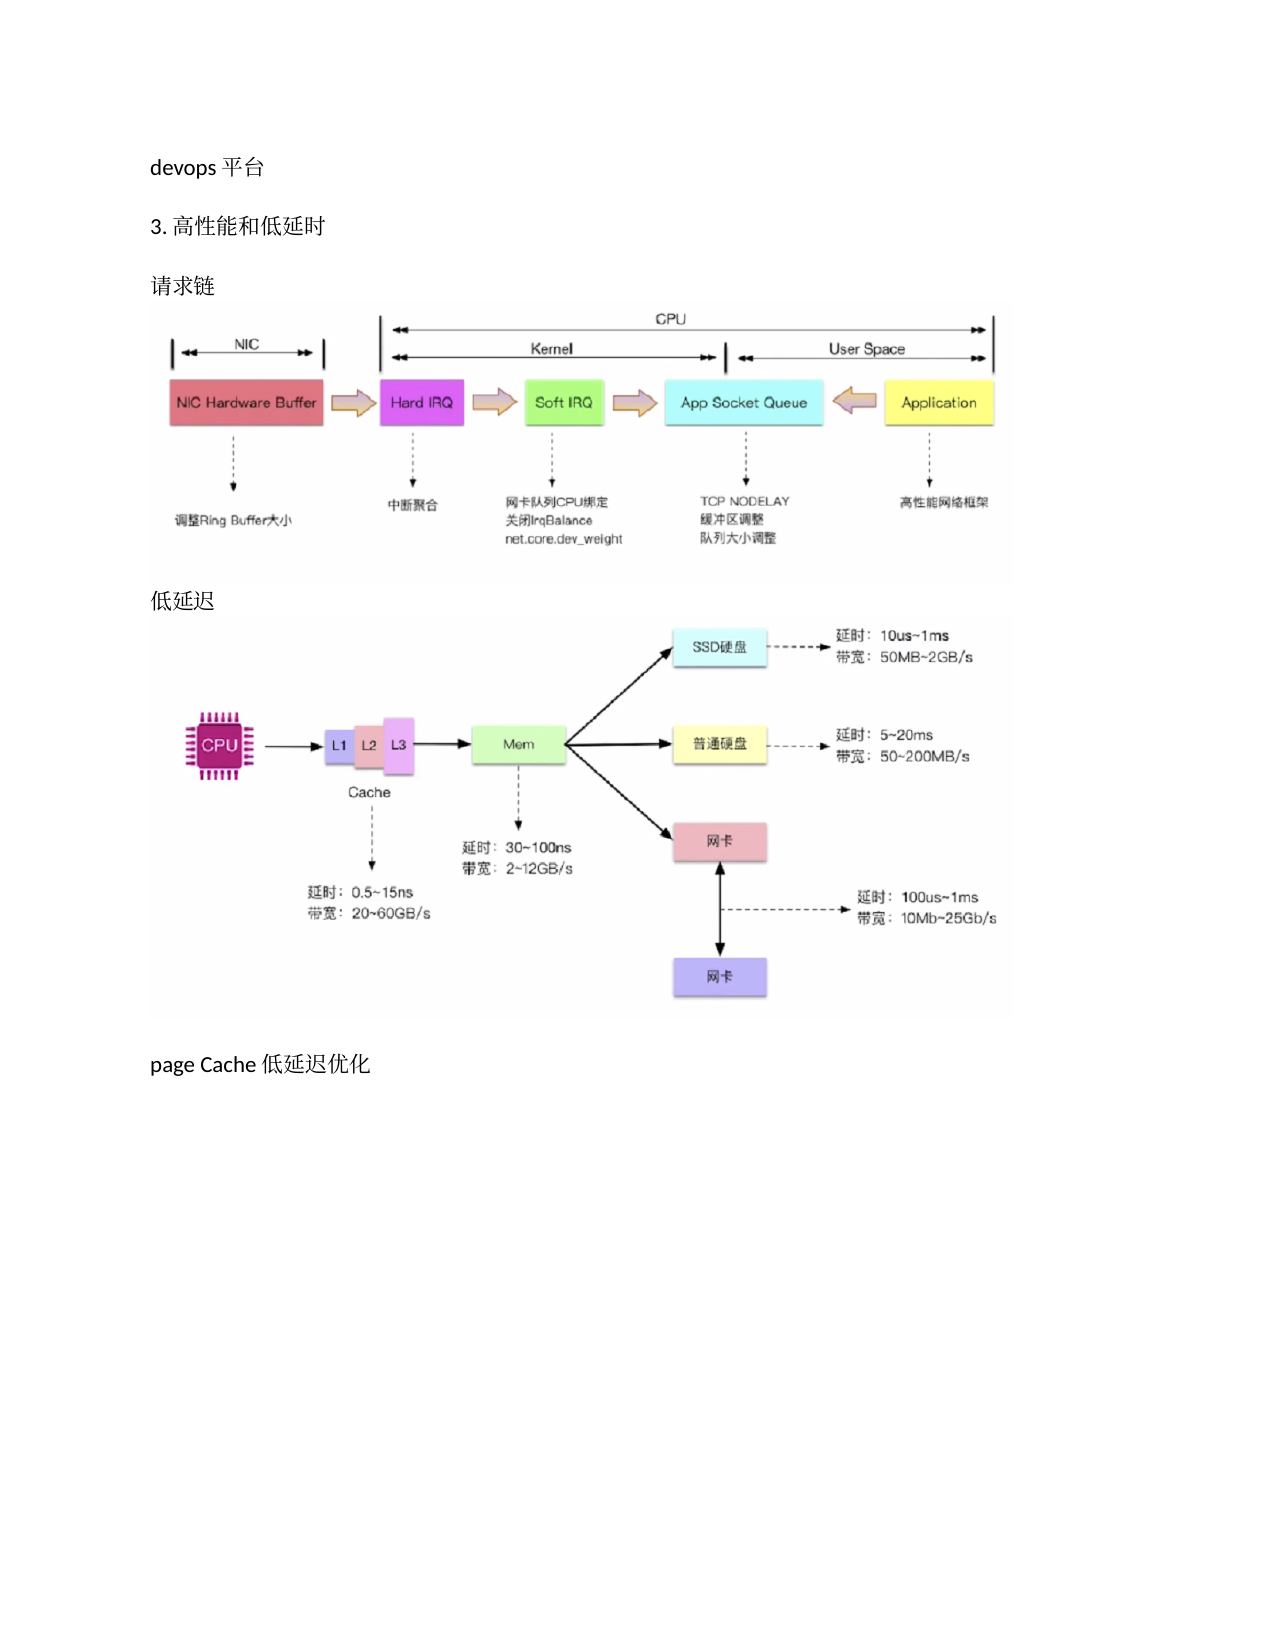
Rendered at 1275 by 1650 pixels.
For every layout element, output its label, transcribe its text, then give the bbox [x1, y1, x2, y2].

picture [150, 300, 1014, 584]
text 请求链 [150, 269, 1125, 300]
text devops 平台 [150, 150, 1125, 181]
text page Cache 低延迟优化 [150, 1047, 1125, 1079]
picture [150, 615, 1014, 1020]
text 3. 高性能和低延时 [150, 209, 1125, 241]
text 低延迟 [150, 584, 1125, 615]
